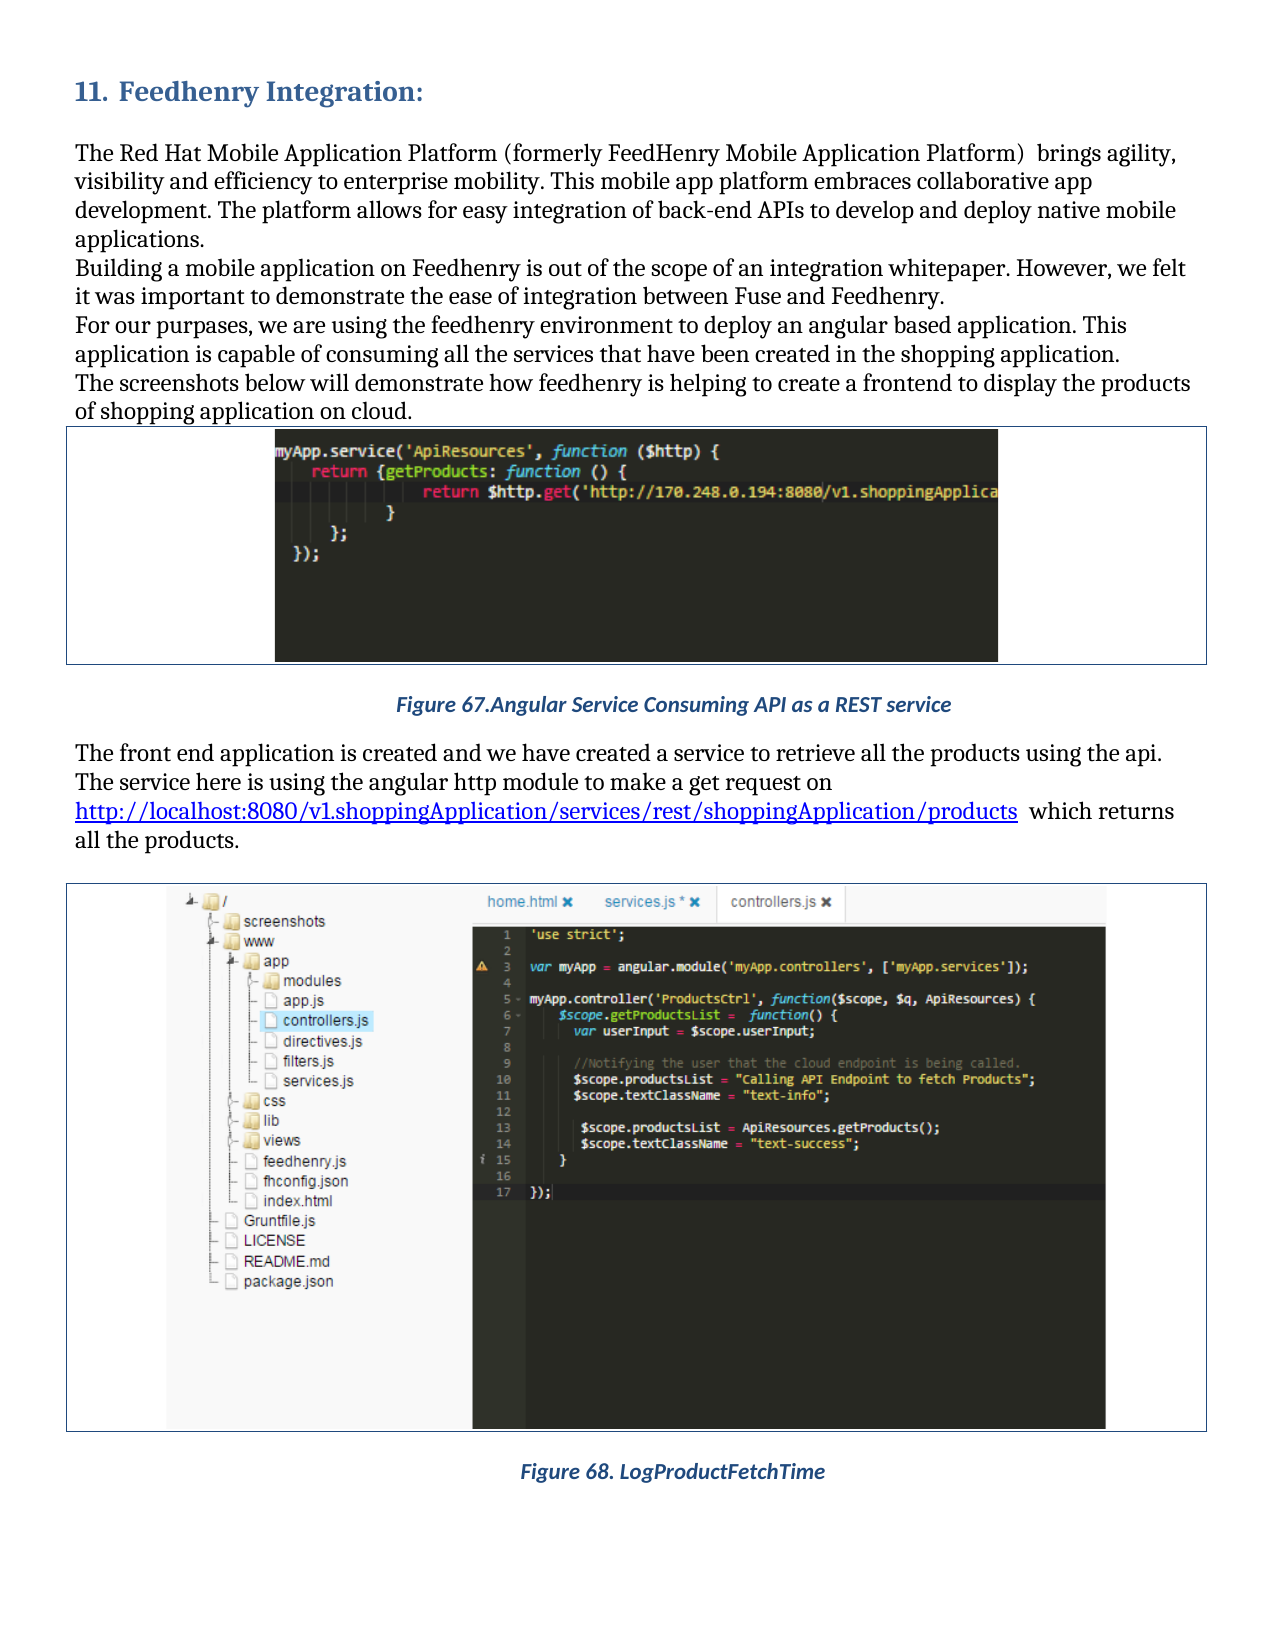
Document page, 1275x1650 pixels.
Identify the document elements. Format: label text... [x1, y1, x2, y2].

text The screenshots below will demonstrate how feedhenry is helping to create a frontend to display the products of shopping application on cloud. [75, 368, 1198, 426]
subtitle Feedhenry Integration: [75, 75, 1198, 108]
text The Red Hat Mobile Application Platform (formerly FeedHenry Mobile Application Platform) brings agility, visibility and efficiency to enterprise mobility. This mobile app platform embraces collaborative app development. The platform allows for easy integration of back-end APIs to develop and deploy native mobile applications. [75, 138, 1198, 253]
text The front end application is created and we have created a service to retrieve all the products using the api. The service here is using the angular http module to make a get request on http://localhost:8080/v1.shoppingApplication/services/rest/shoppingApplication/products which returns all the products. [75, 739, 1198, 854]
picture [166, 886, 1107, 1429]
text For our purpases, we are using the feedhenry environment to deploy an angular based application. This application is capable of consuming all the services that have been created in the shopping application. [75, 311, 1198, 368]
text Building a mobile application on Feedhenry is out of the scope of an integration whitepaper. However, we felt it was important to demonstrate the ease of integration between Fuse and Feedhenry. [75, 253, 1198, 311]
picture [274, 429, 999, 662]
